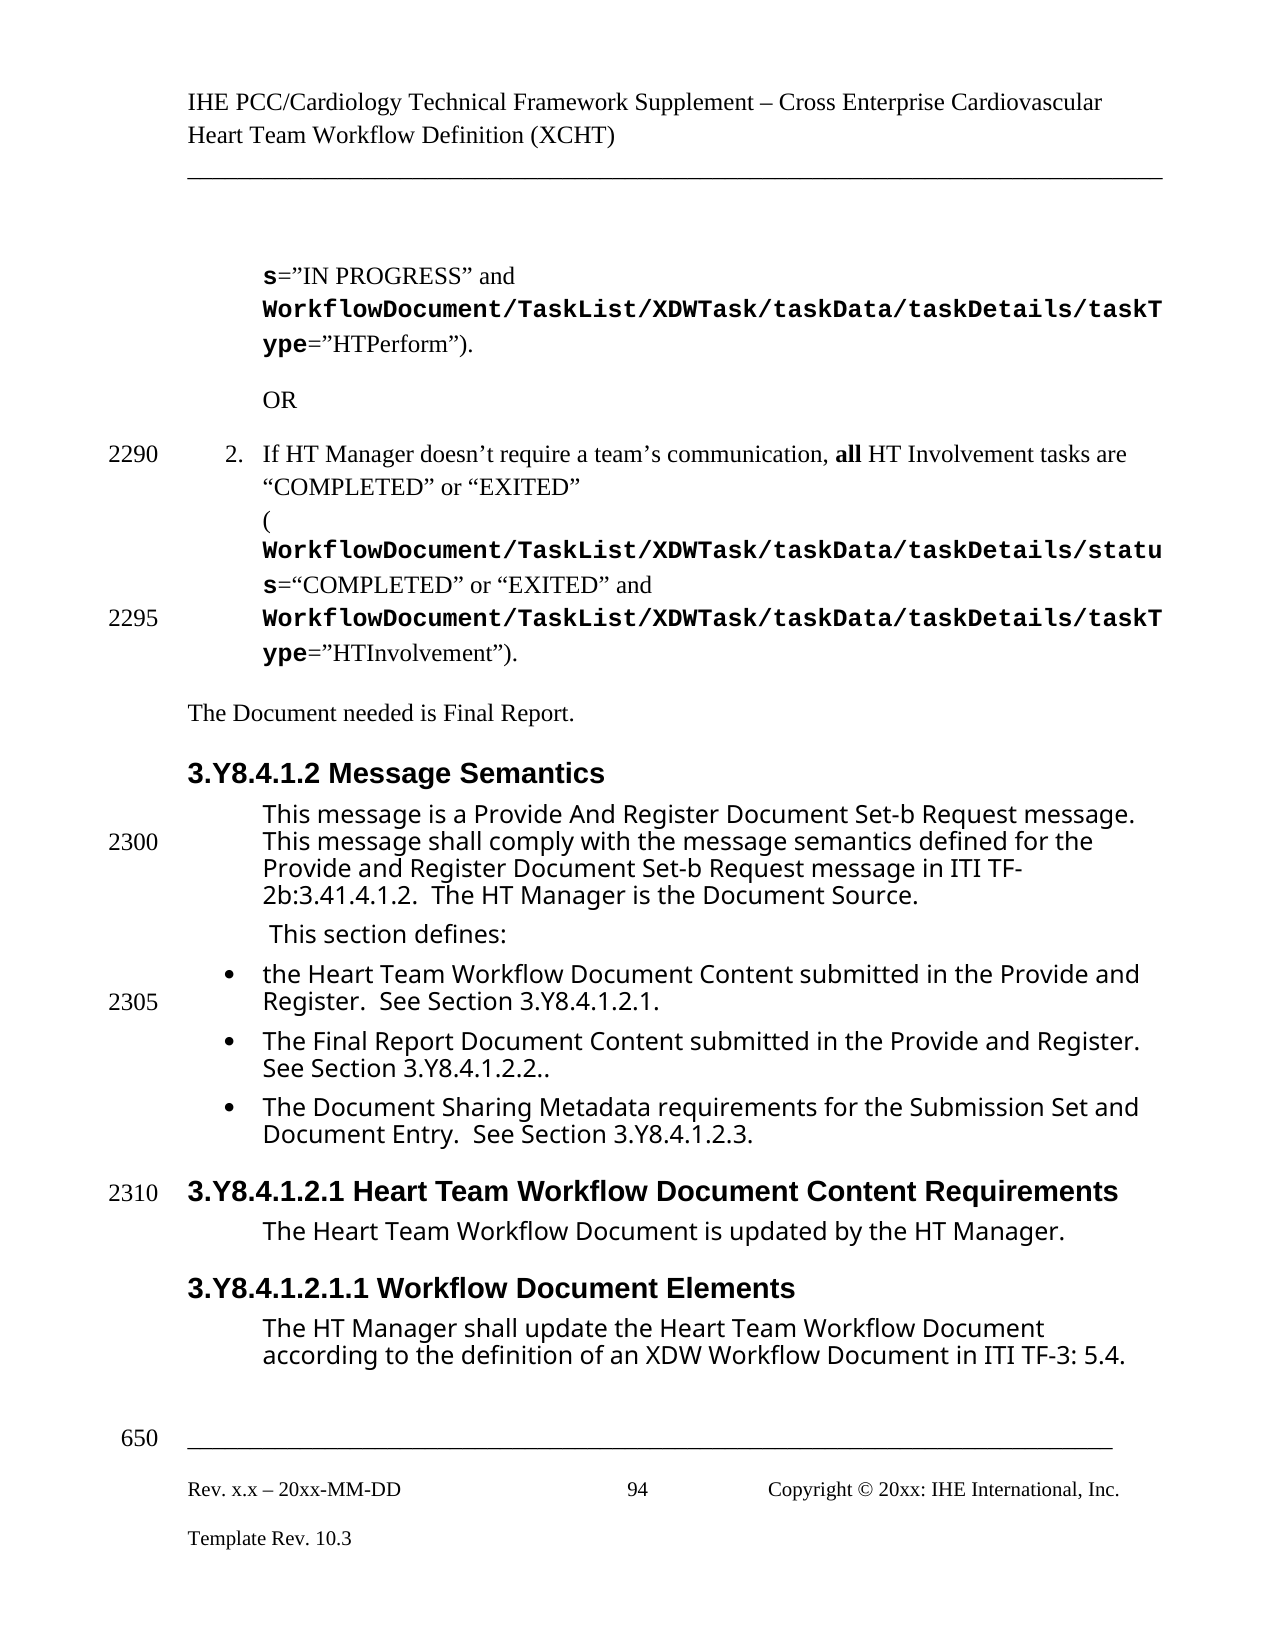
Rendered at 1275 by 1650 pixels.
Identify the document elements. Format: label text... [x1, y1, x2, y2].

subtitle 3.Y8.4.1.2.1.1 Workflow Document Elements [187, 1271, 1162, 1305]
text The Heart Team Workflow Document is updated by the HT Manager. [262, 1219, 1162, 1246]
list the Heart Team Workflow Document Content submitted in the Provide and Register. See Section 3.Y8.4.1.2.1. [225, 962, 1162, 1016]
subtitle The Document needed is Final Report. [187, 698, 1162, 727]
list The Final Report Document Content submitted in the Provide and Register. See Section 3.Y8.4.1.2.2.. [225, 1028, 1162, 1083]
subtitle 3.Y8.4.1.2.1 Heart Team Workflow Document Content Requirements [187, 1174, 1162, 1208]
list The Document Sharing Metadata requirements for the Submission Set and Document Entry. See Section 3.Y8.4.1.2.3. [225, 1095, 1162, 1149]
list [225, 261, 1162, 360]
list OR [262, 385, 1162, 414]
text This message is a Provide And Register Document Set-b Request message. This message shall comply with the message semantics defined for the Provide and Register Document Set-b Request message in ITI TF-2b:3.41.4.1.2. The HT Manager is the Document Source. [262, 801, 1162, 910]
text This section defines: [262, 922, 1162, 949]
text The HT Manager shall update the Heart Team Workflow Document according to the definition of an XDW Workflow Document in ITI TF-3: 5.4. [262, 1316, 1162, 1370]
list If HT Manager doesn’t require a team’s communication, all HT Involvement tasks are “COMPLETED” or “EXITED” (WorkflowDocument/TaskList/XDWTask/taskData/taskDetails/status=“COMPLETED” or “EXITED” and WorkflowDocument/TaskList/XDWTask/taskData/taskDetails/taskType=”HTInvolvement”). [225, 439, 1162, 669]
subtitle 3.Y8.4.1.2 Message Semantics [187, 757, 1162, 790]
